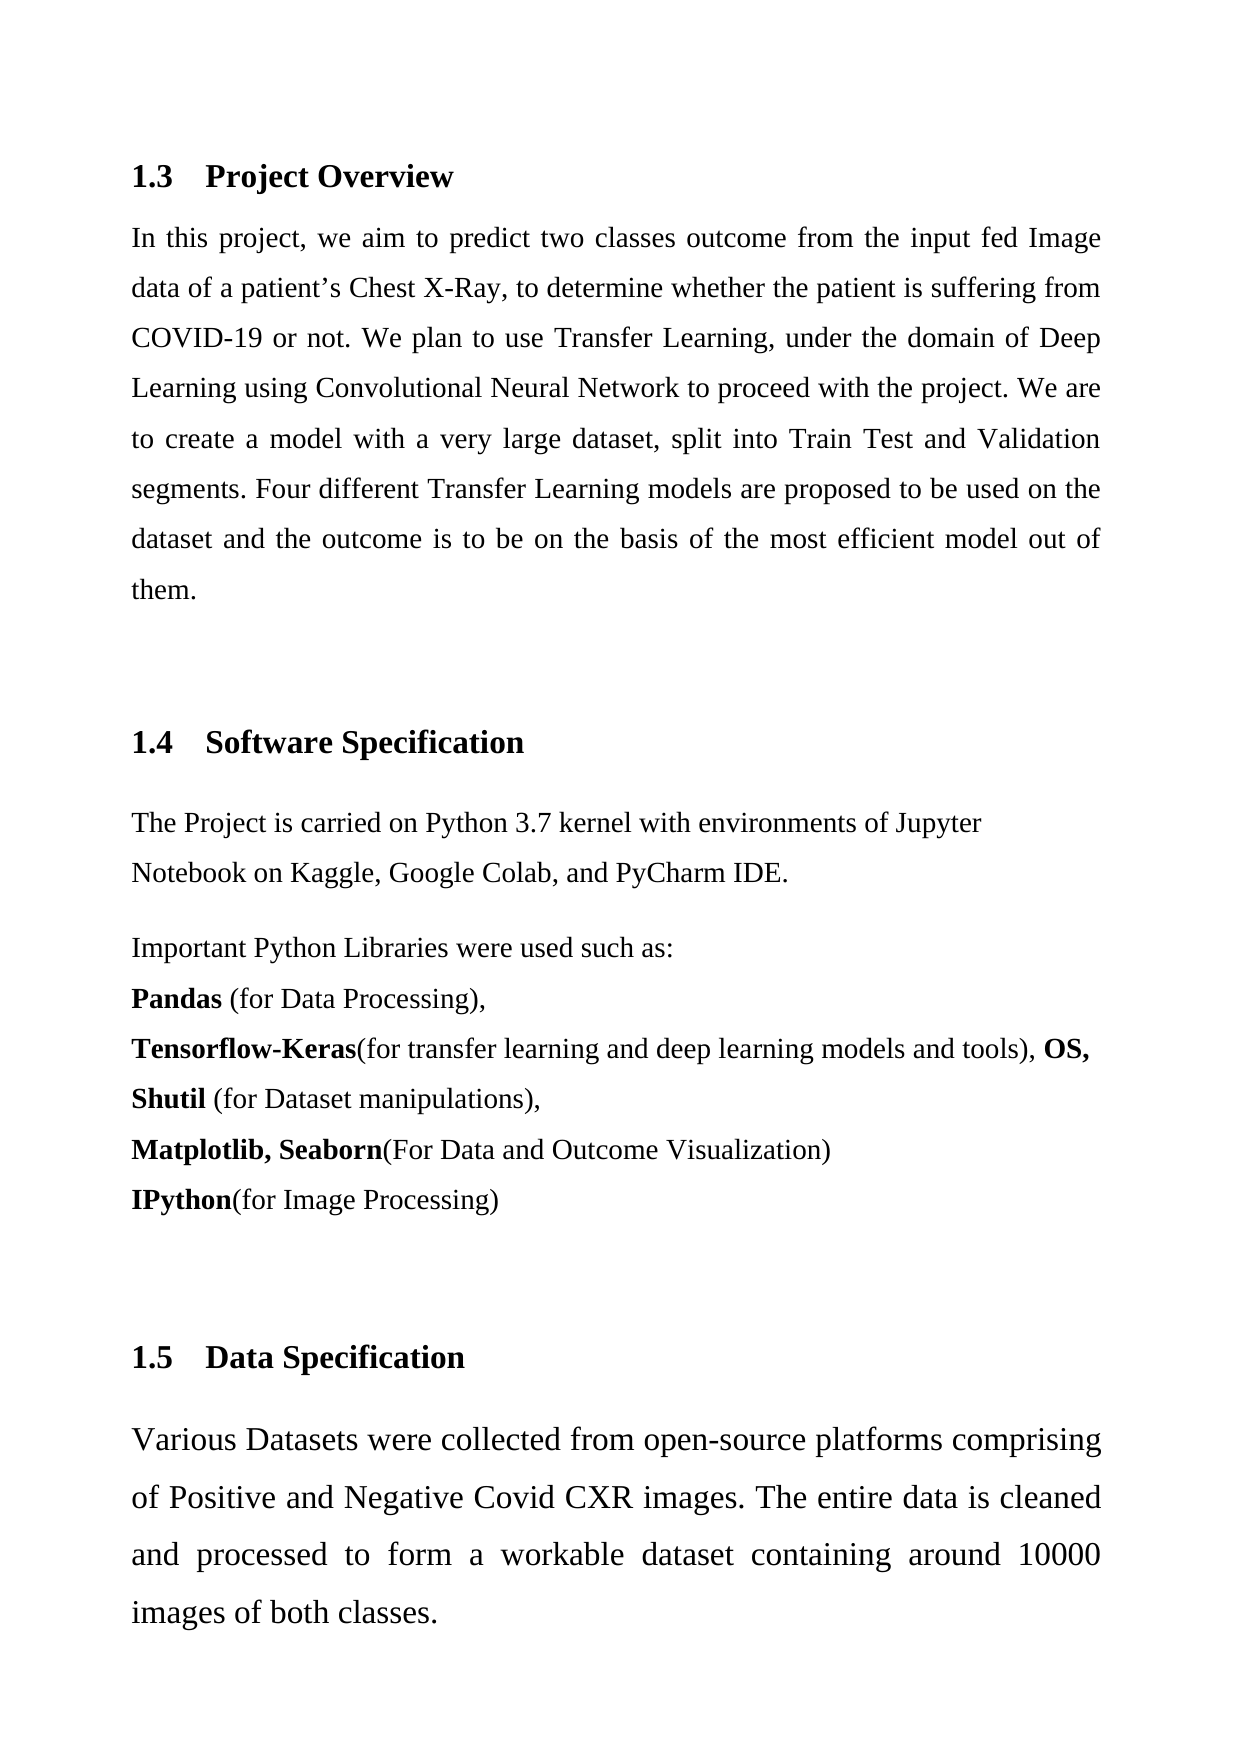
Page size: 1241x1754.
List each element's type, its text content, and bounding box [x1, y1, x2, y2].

list Matplotlib, Seaborn(For Data and Outcome Visualization) [131, 1132, 1103, 1165]
list Data Specification [131, 1337, 1103, 1376]
list Tensorflow-Keras(for transfer learning and deep learning models and tools), OS, Shutil (for Dataset manipulations), [131, 1031, 1103, 1115]
list Software Specification [131, 722, 1103, 761]
list Important Python Libraries were used such as: [131, 931, 1103, 964]
list Various Datasets were collected from open-source platforms comprising of Positive and Negative Covid CXR images. The entire data is cleaned and processed to form a workable dataset containing around 10000 images of both classes. [131, 1420, 1103, 1631]
subtitle Project Overview [131, 156, 1103, 195]
list The Project is carried on Python 3.7 kernel with environments of Jupyter Notebook on Kaggle, Google Colab, and PyCharm IDE. [131, 805, 1103, 889]
list Pandas (for Data Processing), [131, 981, 1103, 1014]
list IPython(for Image Processing) [131, 1182, 1103, 1216]
subtitle In this project, we aim to predict two classes outcome from the input fed Image data of a patient’s Chest X-Ray, to determine whether the patient is suffering from COVID-19 or not. We plan to use Transfer Learning, under the domain of Deep Learning using Convolutional Neural Network to proceed with the project. We are to create a model with a very large dataset, split into Train Test and Validation segments. Four different Transfer Learning models are proposed to be used on the dataset and the outcome is to be on the basis of the most efficient model out of them. [131, 220, 1103, 605]
